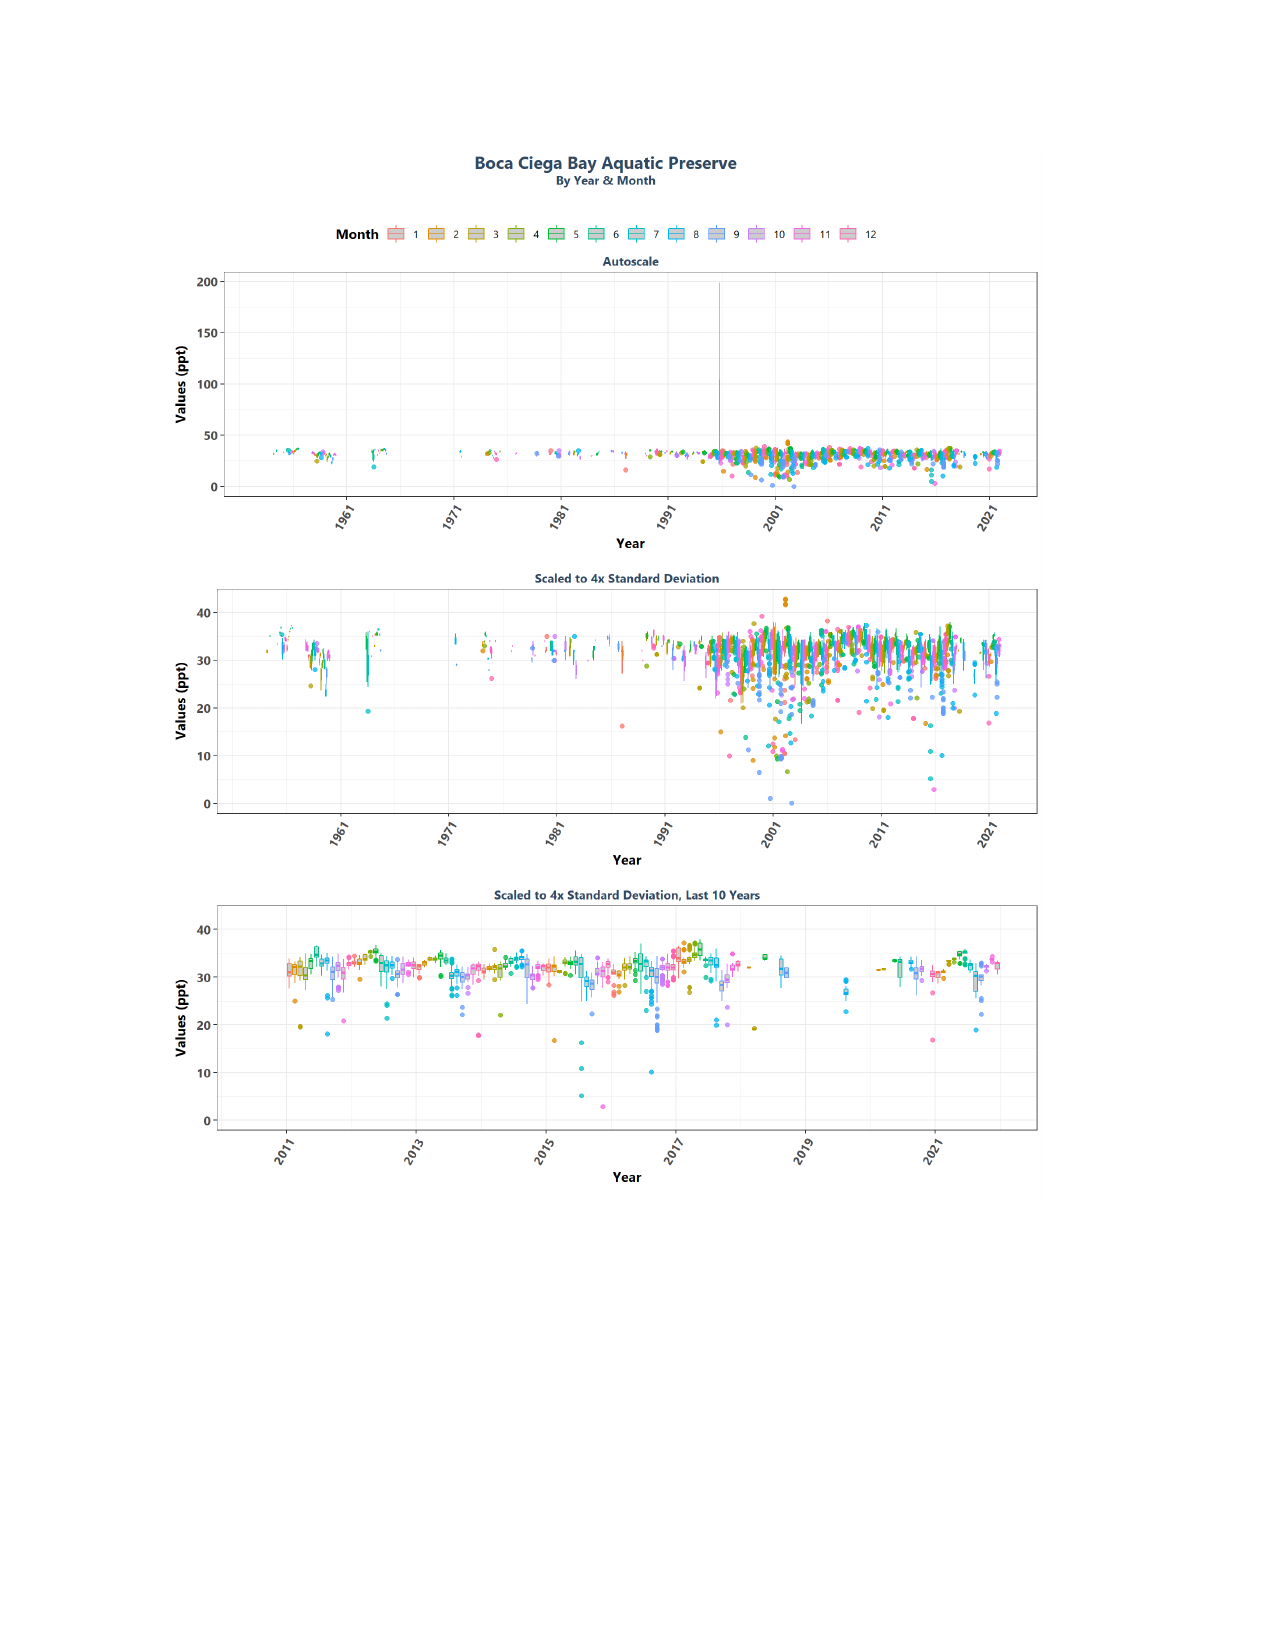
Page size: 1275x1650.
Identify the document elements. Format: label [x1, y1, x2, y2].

picture [168, 150, 1044, 1200]
